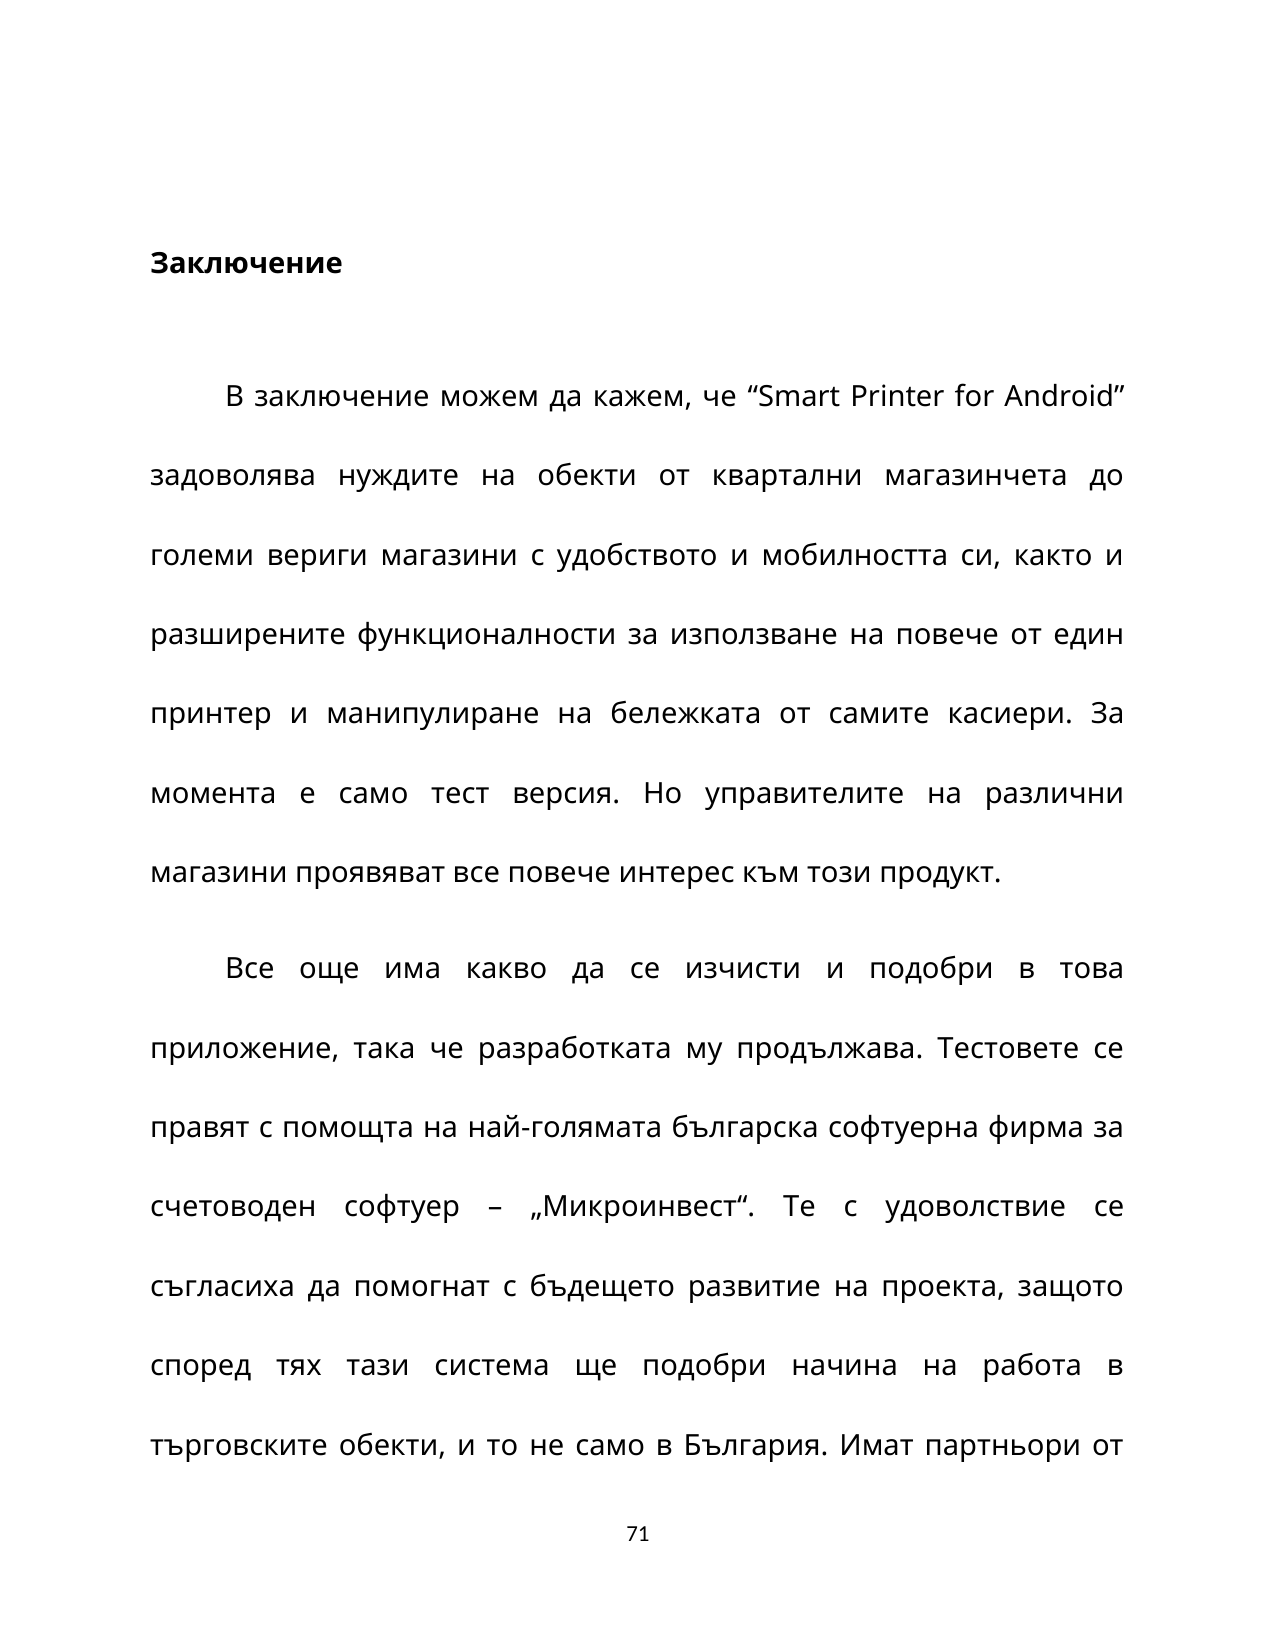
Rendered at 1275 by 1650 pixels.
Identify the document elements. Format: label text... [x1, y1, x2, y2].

text В заключение можем да кажем, че “Smart Printer for Android” задоволява нуждите на обекти от квартални магазинчета до големи вериги магазини с удобството и мобилността си, както и разширените функционалности за използване на повече от един принтер и манипулиране на бележката от самите касиери. За момента е само тест версия. Но управителите на различни магазини проявяват все повече интерес към този продукт. [150, 375, 1125, 891]
subtitle Заключение [150, 242, 1125, 282]
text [150, 948, 1125, 1463]
